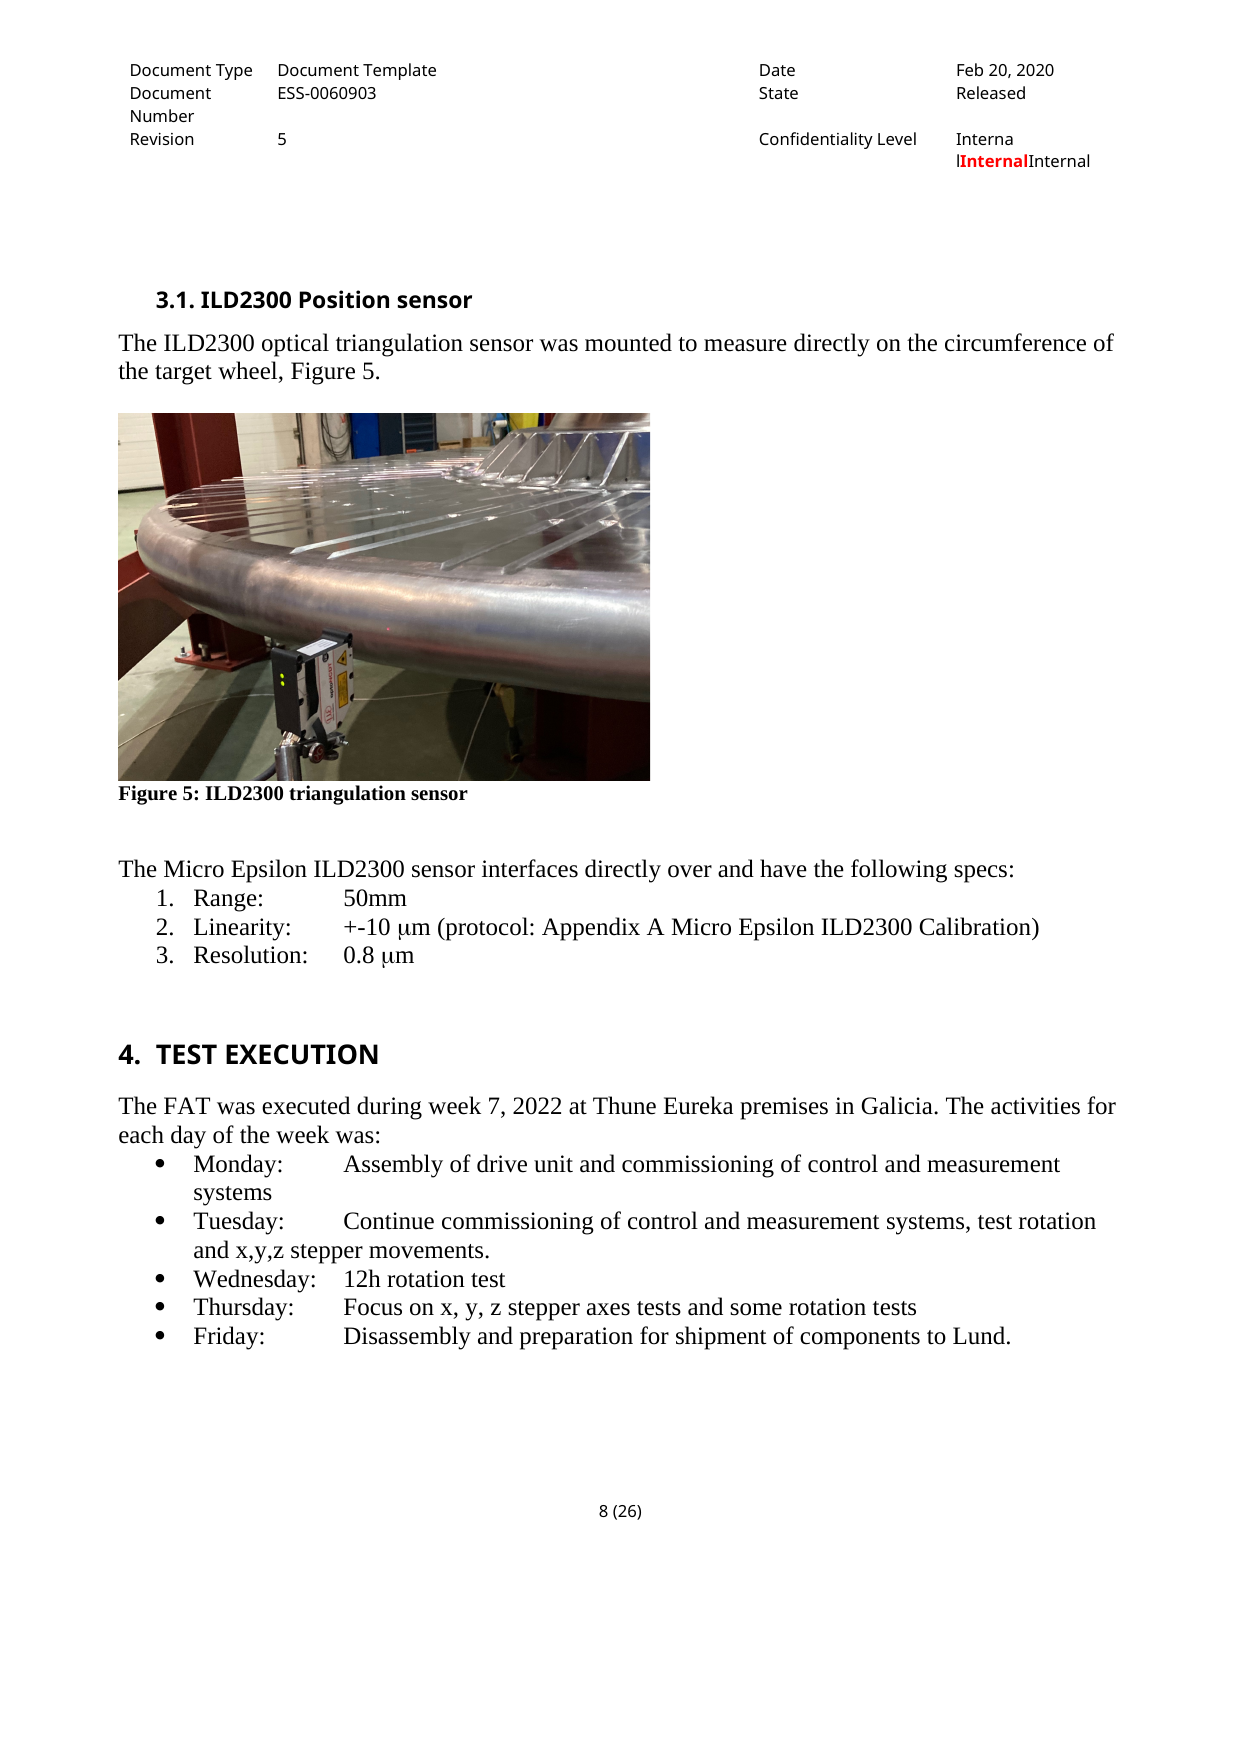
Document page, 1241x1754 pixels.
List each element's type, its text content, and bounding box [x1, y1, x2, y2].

list Resolution: 0.8 m [156, 941, 1122, 969]
list Tuesday: Continue commissioning of control and measurement systems, test rotation and x,y,z stepper movements. [156, 1206, 1122, 1264]
list Monday: Assembly of drive unit and commissioning of control and measurement systems [156, 1149, 1122, 1206]
text Figure 5: ILD2300 triangulation sensor [118, 781, 1122, 805]
text The ILD2300 optical triangulation sensor was mounted to measure directly on the circumference of the target wheel, Figure 5. [118, 328, 1122, 385]
list Thursday: Focus on x, y, z stepper axes tests and some rotation tests [156, 1292, 1122, 1321]
list Wednesday: 12h rotation test [156, 1264, 1122, 1292]
picture [118, 413, 651, 781]
subtitle ILD2300 Position sensor [156, 284, 1122, 315]
text The Micro Epsilon ILD2300 sensor interfaces directly over and have the following specs: [118, 854, 1122, 883]
list Friday: Disassembly and preparation for shipment of components to Lund. [156, 1321, 1122, 1350]
list Range: 50mm [156, 883, 1122, 912]
subtitle Test Execution [118, 1036, 1122, 1072]
text The FAT was executed during week 7, 2022 at Thune Eureka premises in Galicia. The activities for each day of the week was: [118, 1091, 1122, 1149]
list Linearity: +-10 m (protocol: Appendix A Micro Epsilon ILD2300 Calibration) [156, 912, 1122, 941]
